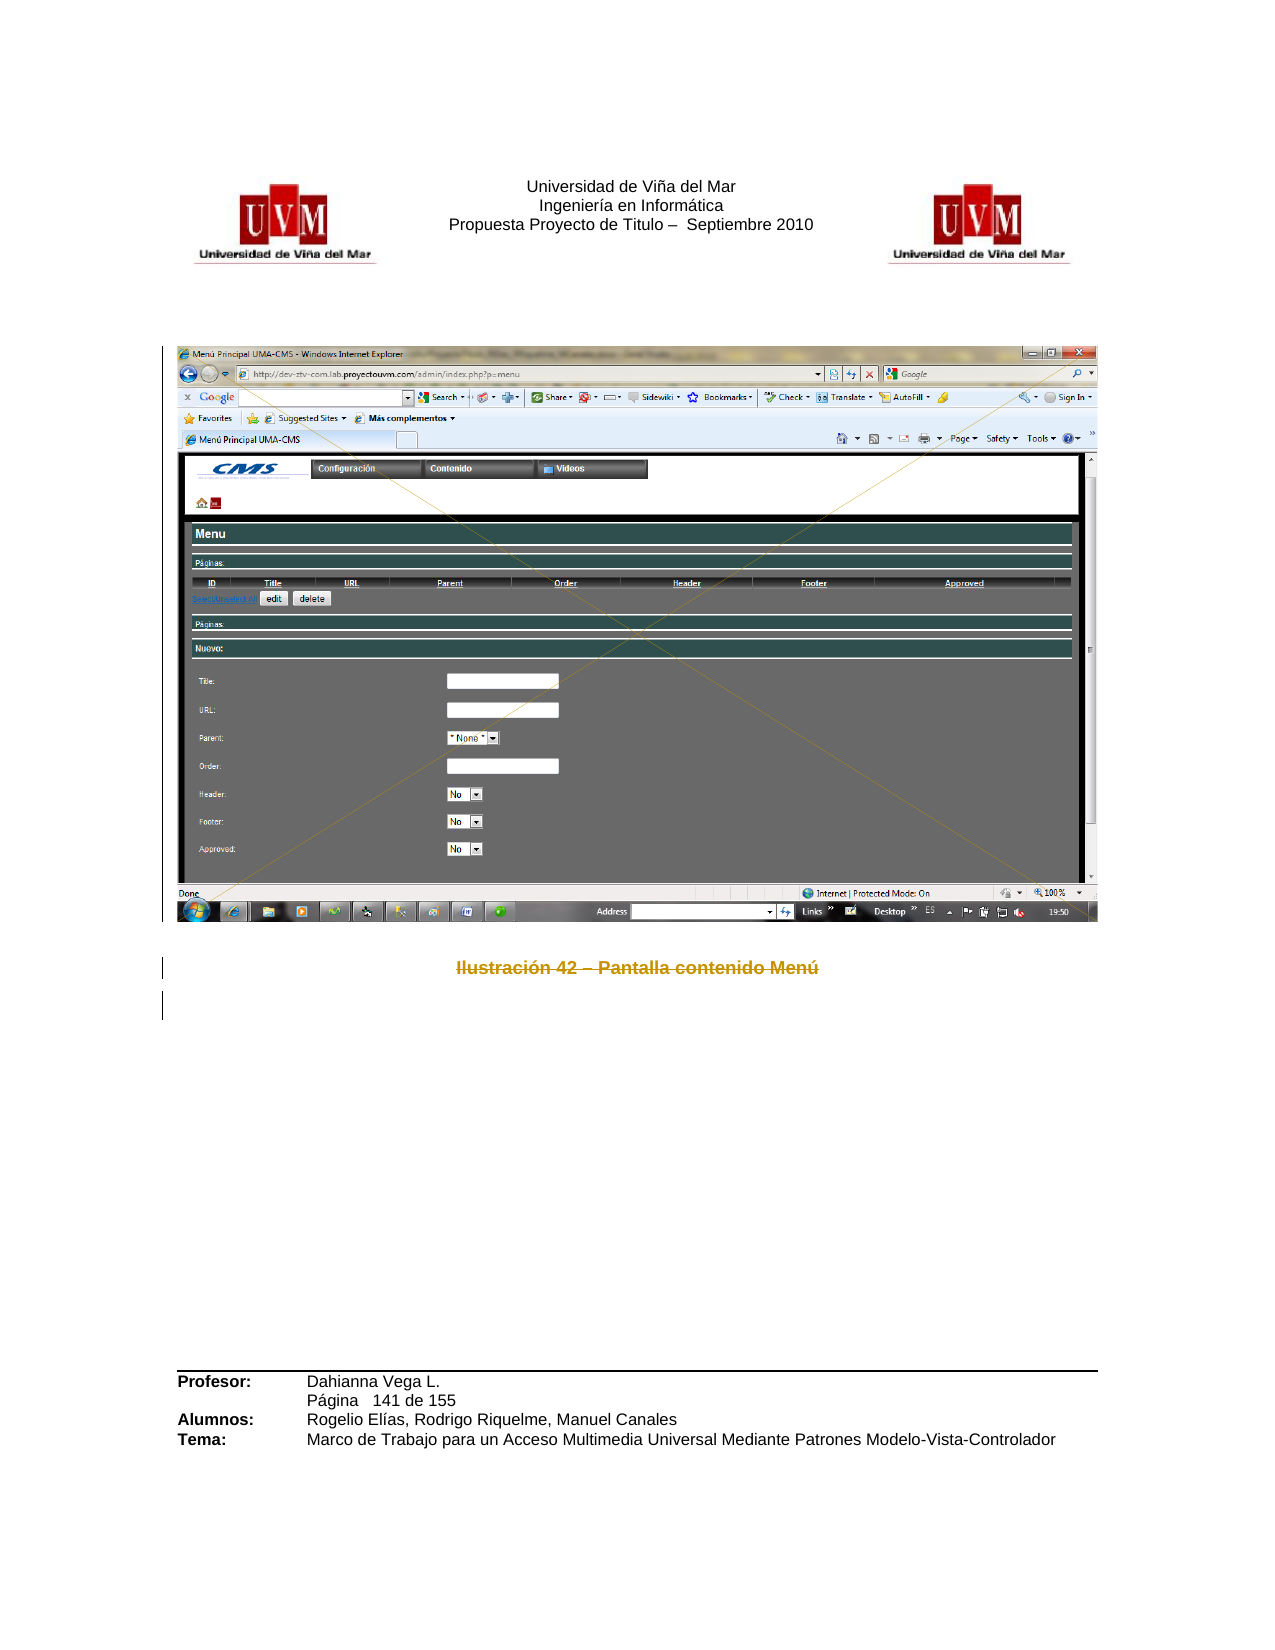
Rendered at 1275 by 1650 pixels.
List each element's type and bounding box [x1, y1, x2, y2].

picture [179, 346, 1096, 633]
picture [640, 347, 1098, 921]
picture [177, 176, 390, 267]
picture [871, 176, 1084, 267]
picture [177, 347, 635, 921]
picture [179, 635, 1096, 922]
